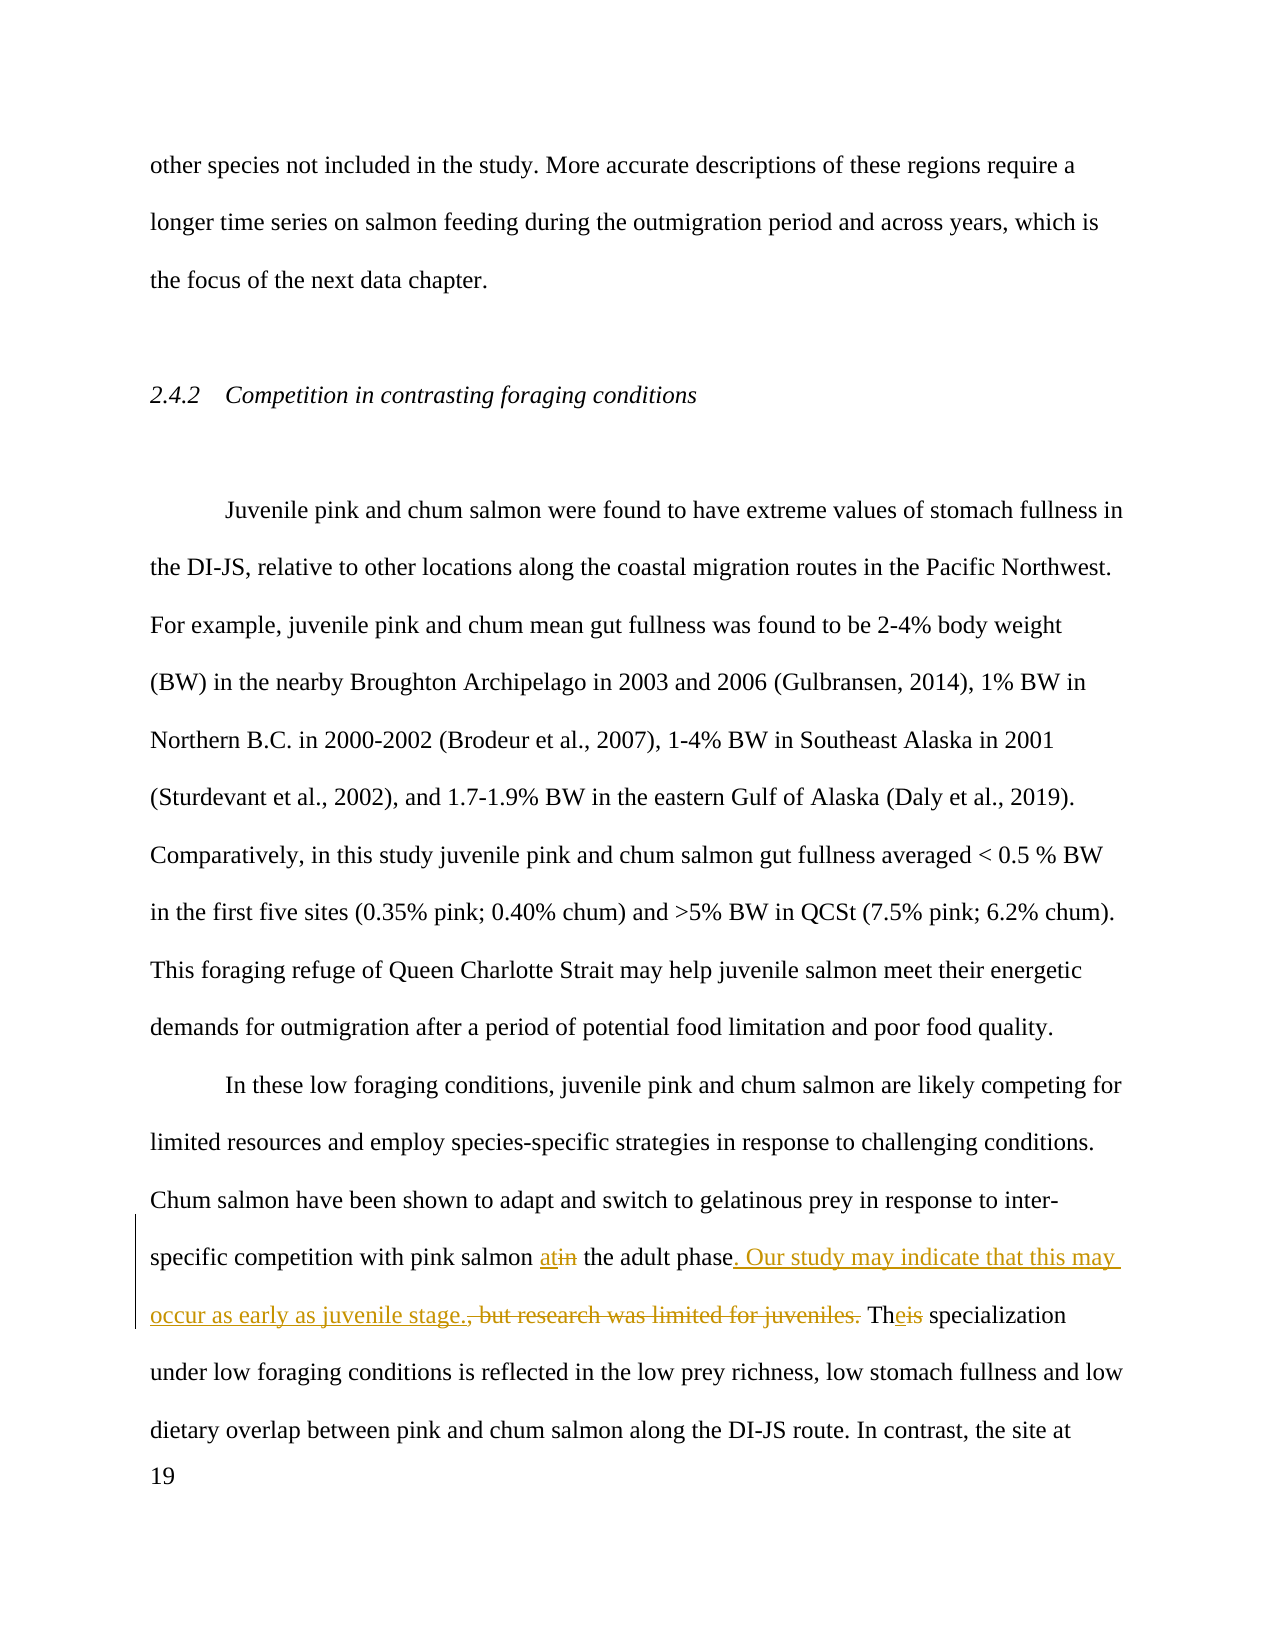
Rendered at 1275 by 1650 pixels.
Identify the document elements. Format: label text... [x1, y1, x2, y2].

subtitle Competition in contrasting foraging conditions [150, 380, 1125, 409]
text Juvenile pink and chum salmon were found to have extreme values of stomach fullness in the DI-JS, relative to other locations along the coastal migration routes in the Pacific Northwest. For example, juvenile pink and chum mean gut fullness was found to be 2-4% body weight (BW) in the nearby Broughton Archipelago in 2003 and 2006 (Gulbransen, 2014), 1% BW in Northern B.C. in 2000-2002 (Brodeur et al., 2007), 1-4% BW in Southeast Alaska in 2001 (Sturdevant et al., 2002), and 1.7-1.9% BW in the eastern Gulf of Alaska (Daly et al., 2019). Comparatively, in this study juvenile pink and chum salmon gut fullness averaged < 0.5 % BW in the first five sites (0.35% pink; 0.40% chum) and >5% BW in QCSt (7.5% pink; 6.2% chum). This foraging refuge of Queen Charlotte Strait may help juvenile salmon meet their energetic demands for outmigration after a period of potential food limitation and poor food quality. [150, 495, 1125, 1041]
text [150, 150, 1125, 294]
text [150, 1070, 1125, 1444]
